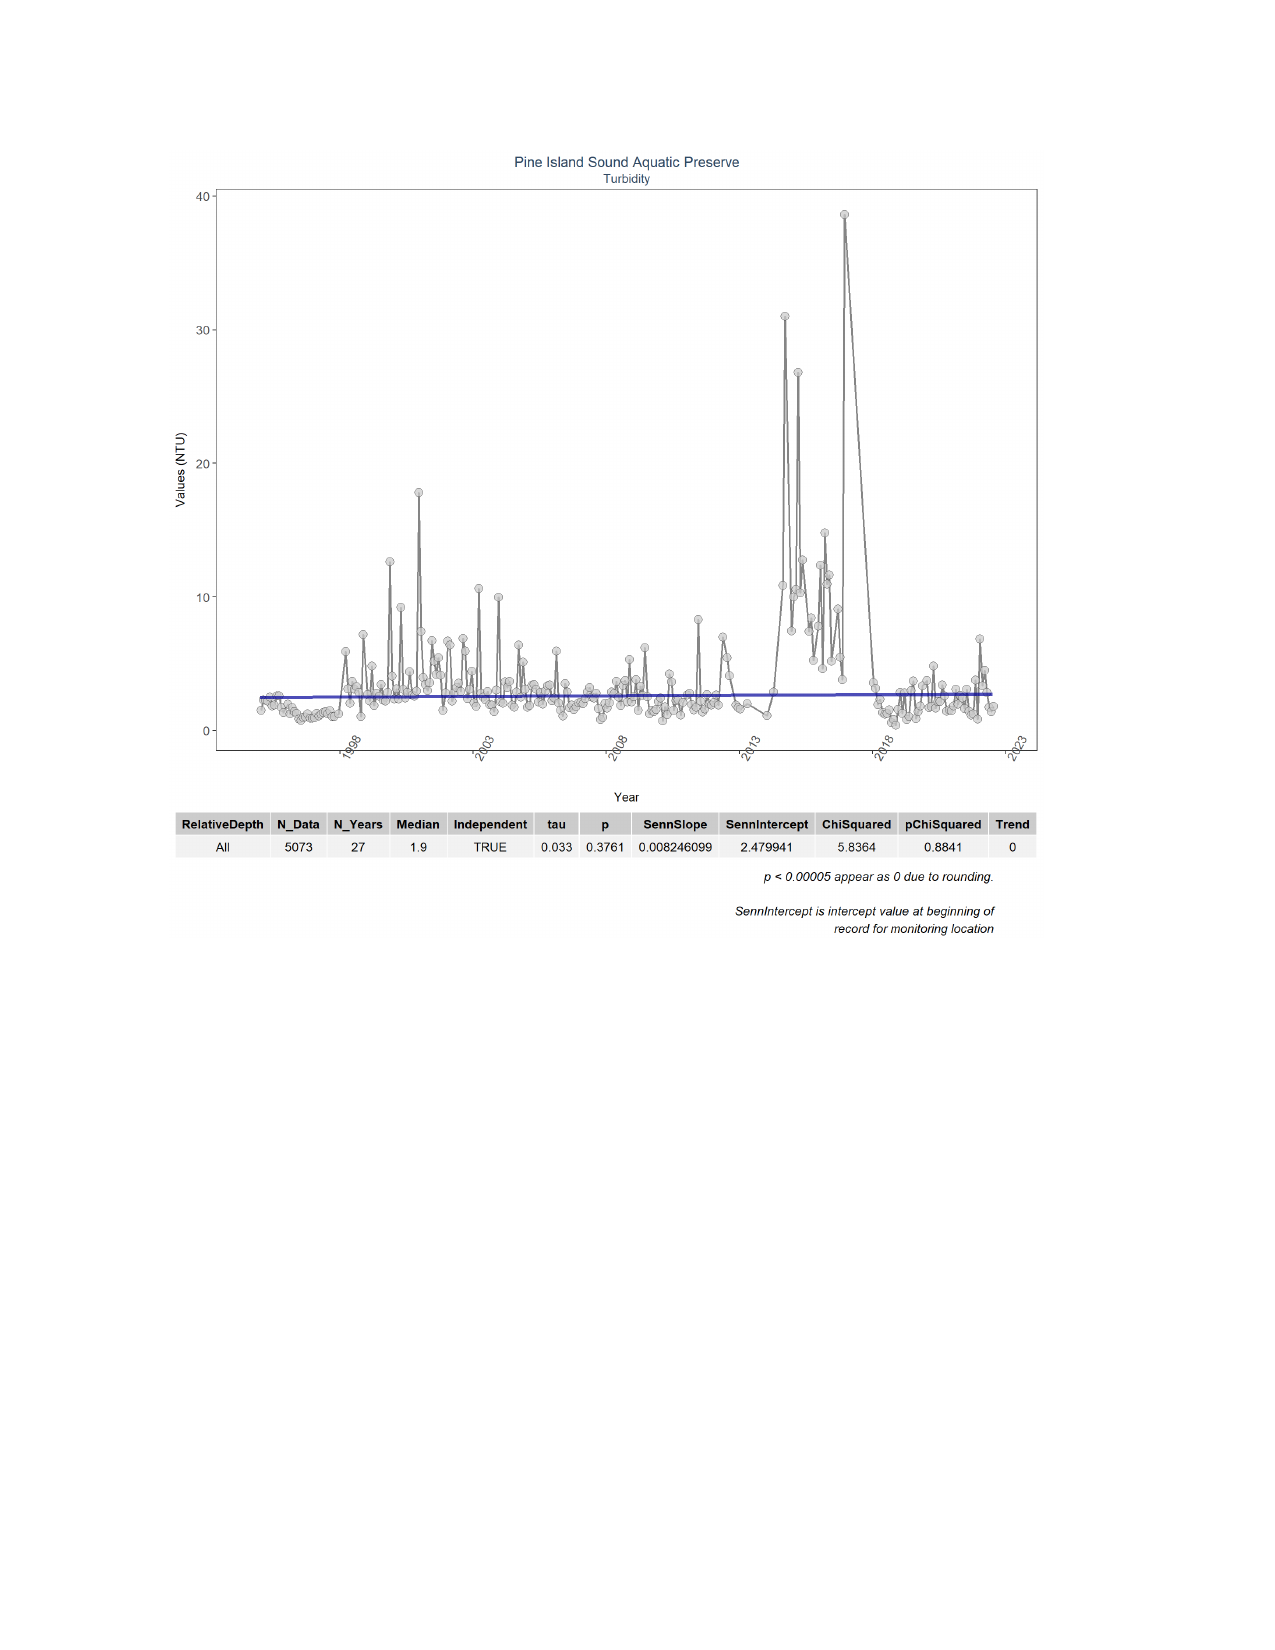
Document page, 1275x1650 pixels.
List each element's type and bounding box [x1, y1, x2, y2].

picture [168, 150, 1044, 938]
